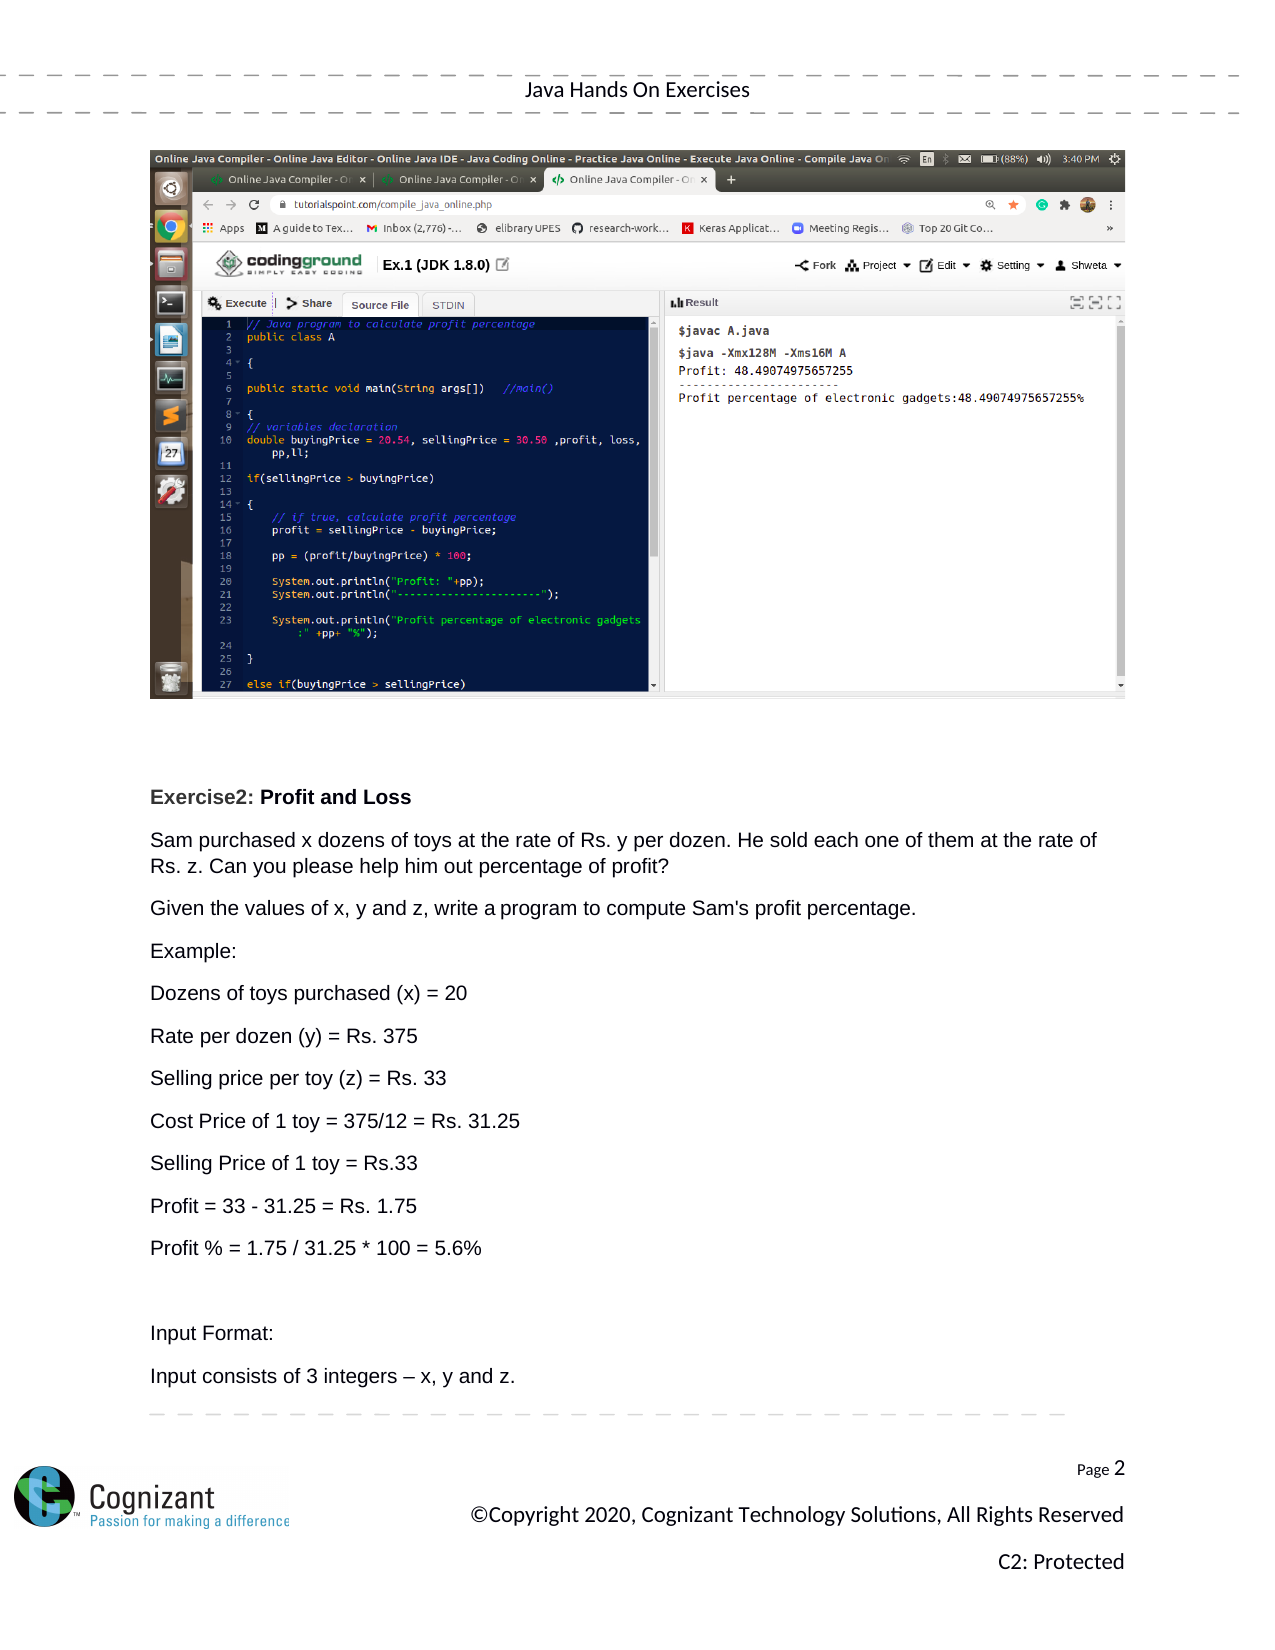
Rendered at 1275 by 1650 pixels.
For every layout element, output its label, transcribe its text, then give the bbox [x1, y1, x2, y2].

text Example: [150, 938, 1125, 962]
text Selling price per toy (z) = Rs. 33 [150, 1066, 1125, 1090]
text Exercise2: Profit and Loss [260, 785, 1125, 809]
text Cost Price of 1 toy = 375/12 = Rs. 31.25 [150, 1108, 1125, 1132]
text Selling Price of 1 toy = Rs.33 [150, 1151, 1125, 1175]
text Sam purchased x dozens of toys at the rate of Rs. y per dozen. He sold each one of them at the rate of Rs. z. Can you please help him out percentage of profit? [150, 828, 1125, 877]
text Input Format: [150, 1321, 1125, 1345]
text Dozens of toys purchased (x) = 20 [150, 981, 1125, 1005]
text Given the values of x, y and z, write a program to compute Sam's profit percentage. [150, 896, 1125, 920]
text Input consists of 3 integers – x, y and z. [150, 1363, 1125, 1387]
text Rate per dozen (y) = Rs. 375 [150, 1023, 1125, 1047]
text Profit % = 1.75 / 31.25 * 100 = 5.6% [150, 1236, 1125, 1260]
text Profit = 33 - 31.25 = Rs. 1.75 [150, 1193, 1125, 1217]
picture [150, 150, 1125, 699]
picture [14, 1466, 289, 1529]
